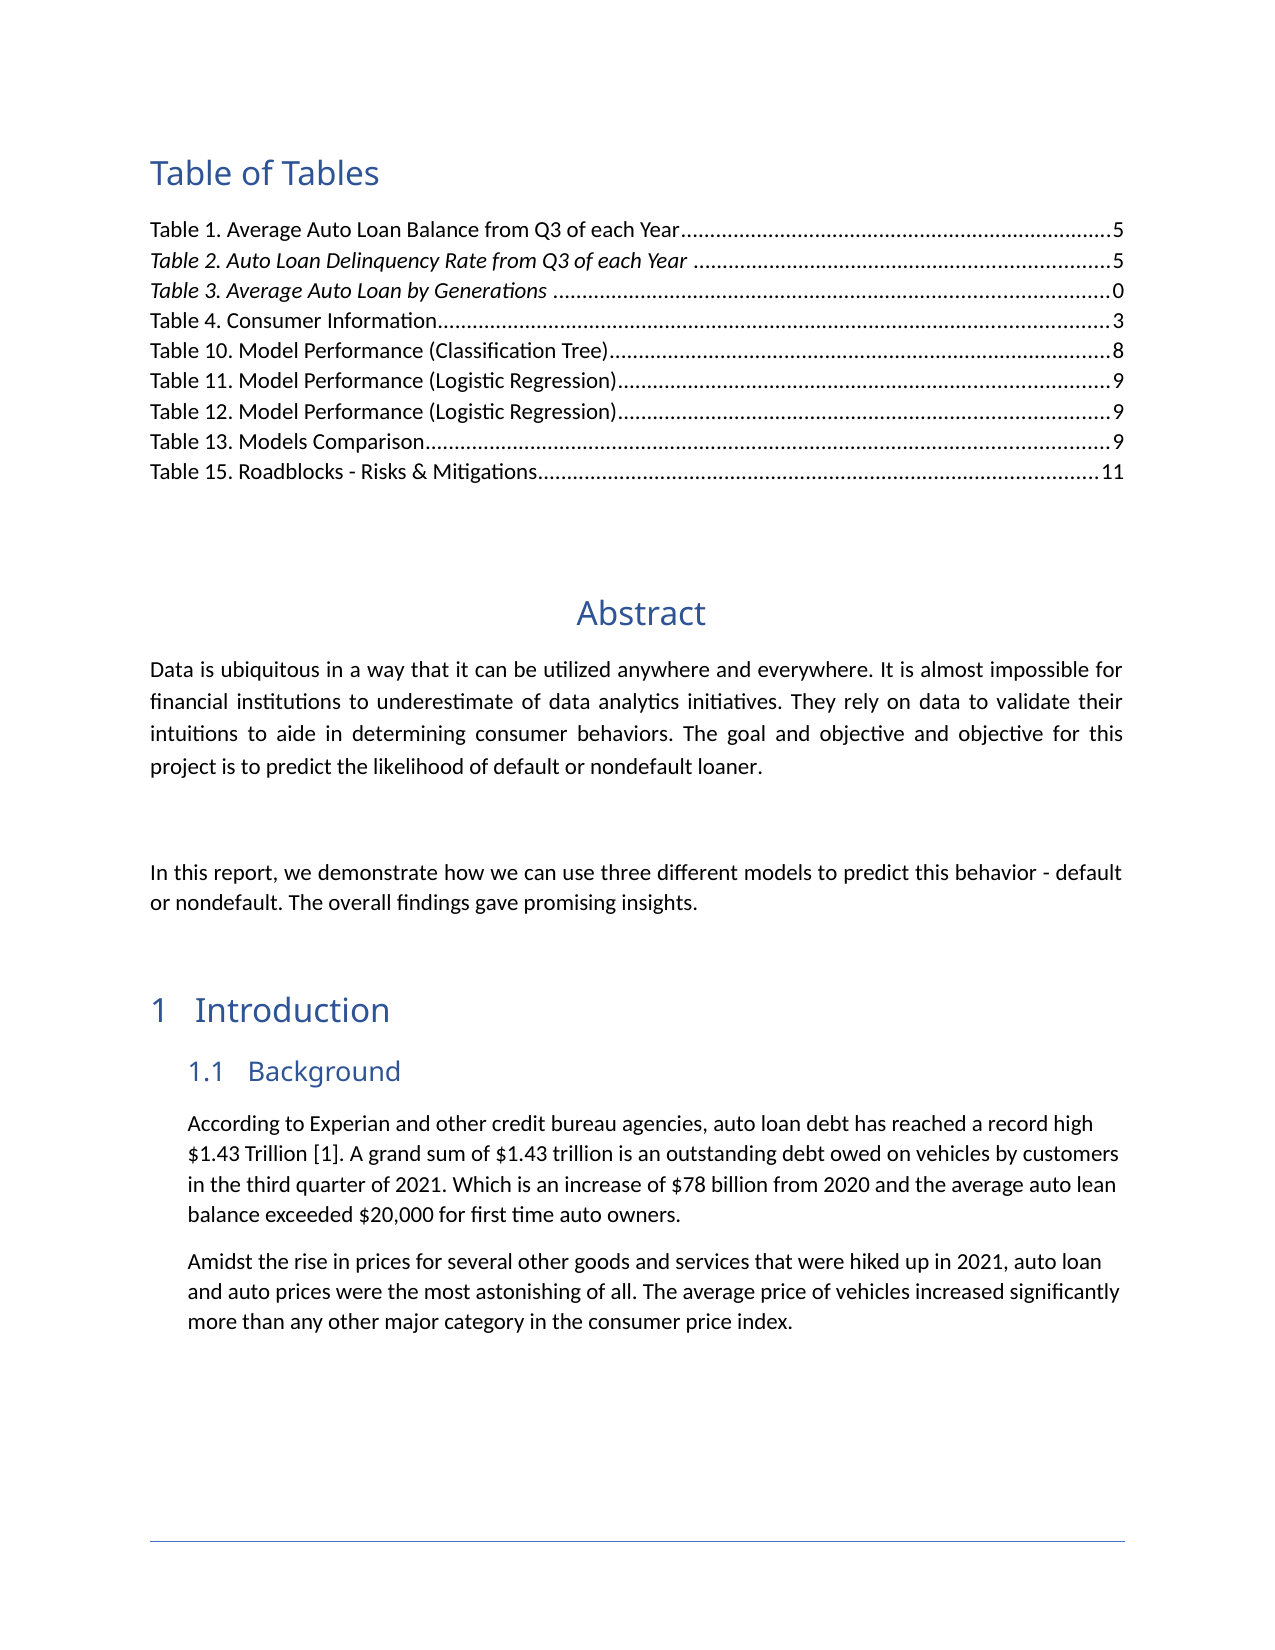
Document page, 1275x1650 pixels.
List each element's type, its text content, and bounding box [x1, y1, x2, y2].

text Table 12. Model Performance (Logistic Regression) 9 [150, 397, 1125, 425]
subtitle Abstract [157, 589, 1125, 635]
text Table 4. Consumer Information 3 [150, 306, 1125, 334]
subtitle Background [187, 1053, 1125, 1090]
text Data is ubiquitous in a way that it can be utilized anywhere and everywhere. It is almost impossible for financial institutions to underestimate of data analytics initiatives. They rely on data to validate their intuitions to aide in determining consumer behaviors. The goal and objective and objective for this project is to predict the likelihood of default or nondefault loaner. [150, 655, 1125, 780]
text According to Experian and other credit bureau agencies, auto loan debt has reached a record high $1.43 Trillion . A grand sum of $1.43 trillion is an outstanding debt owed on vehicles by customers in the third quarter of 2021. Which is an increase of $78 billion from 2020 and the average auto lean balance exceeded $20,000 for first time auto owners. [187, 1109, 1125, 1228]
text Table 11. Model Performance (Logistic Regression) 9 [150, 367, 1125, 395]
text Table of Tables [150, 150, 1125, 195]
text Table 10. Model Performance (Classification Tree) 8 [150, 336, 1125, 364]
text Table 15. Roadblocks - Risks & Mitigations 11 [150, 457, 1125, 485]
text Amidst the rise in prices for several other goods and services that were hiked up in 2021, auto loan and auto prices were the most astonishing of all. The average price of vehicles increased significantly more than any other major category in the consumer price index. [187, 1247, 1125, 1335]
text Table 3. Average Auto Loan by Generations 0 [150, 276, 1125, 304]
text Table 13. Models Comparison 9 [150, 427, 1125, 455]
subtitle Introduction [150, 987, 1125, 1033]
text In this report, we demonstrate how we can use three different models to predict this behavior - default or nondefault. The overall findings gave promising insights. [150, 858, 1125, 916]
text Table 2. Auto Loan Delinquency Rate from Q3 of each Year 5 [150, 246, 1125, 274]
text Table 1. Average Auto Loan Balance from Q3 of each Year 5 [150, 216, 1125, 244]
